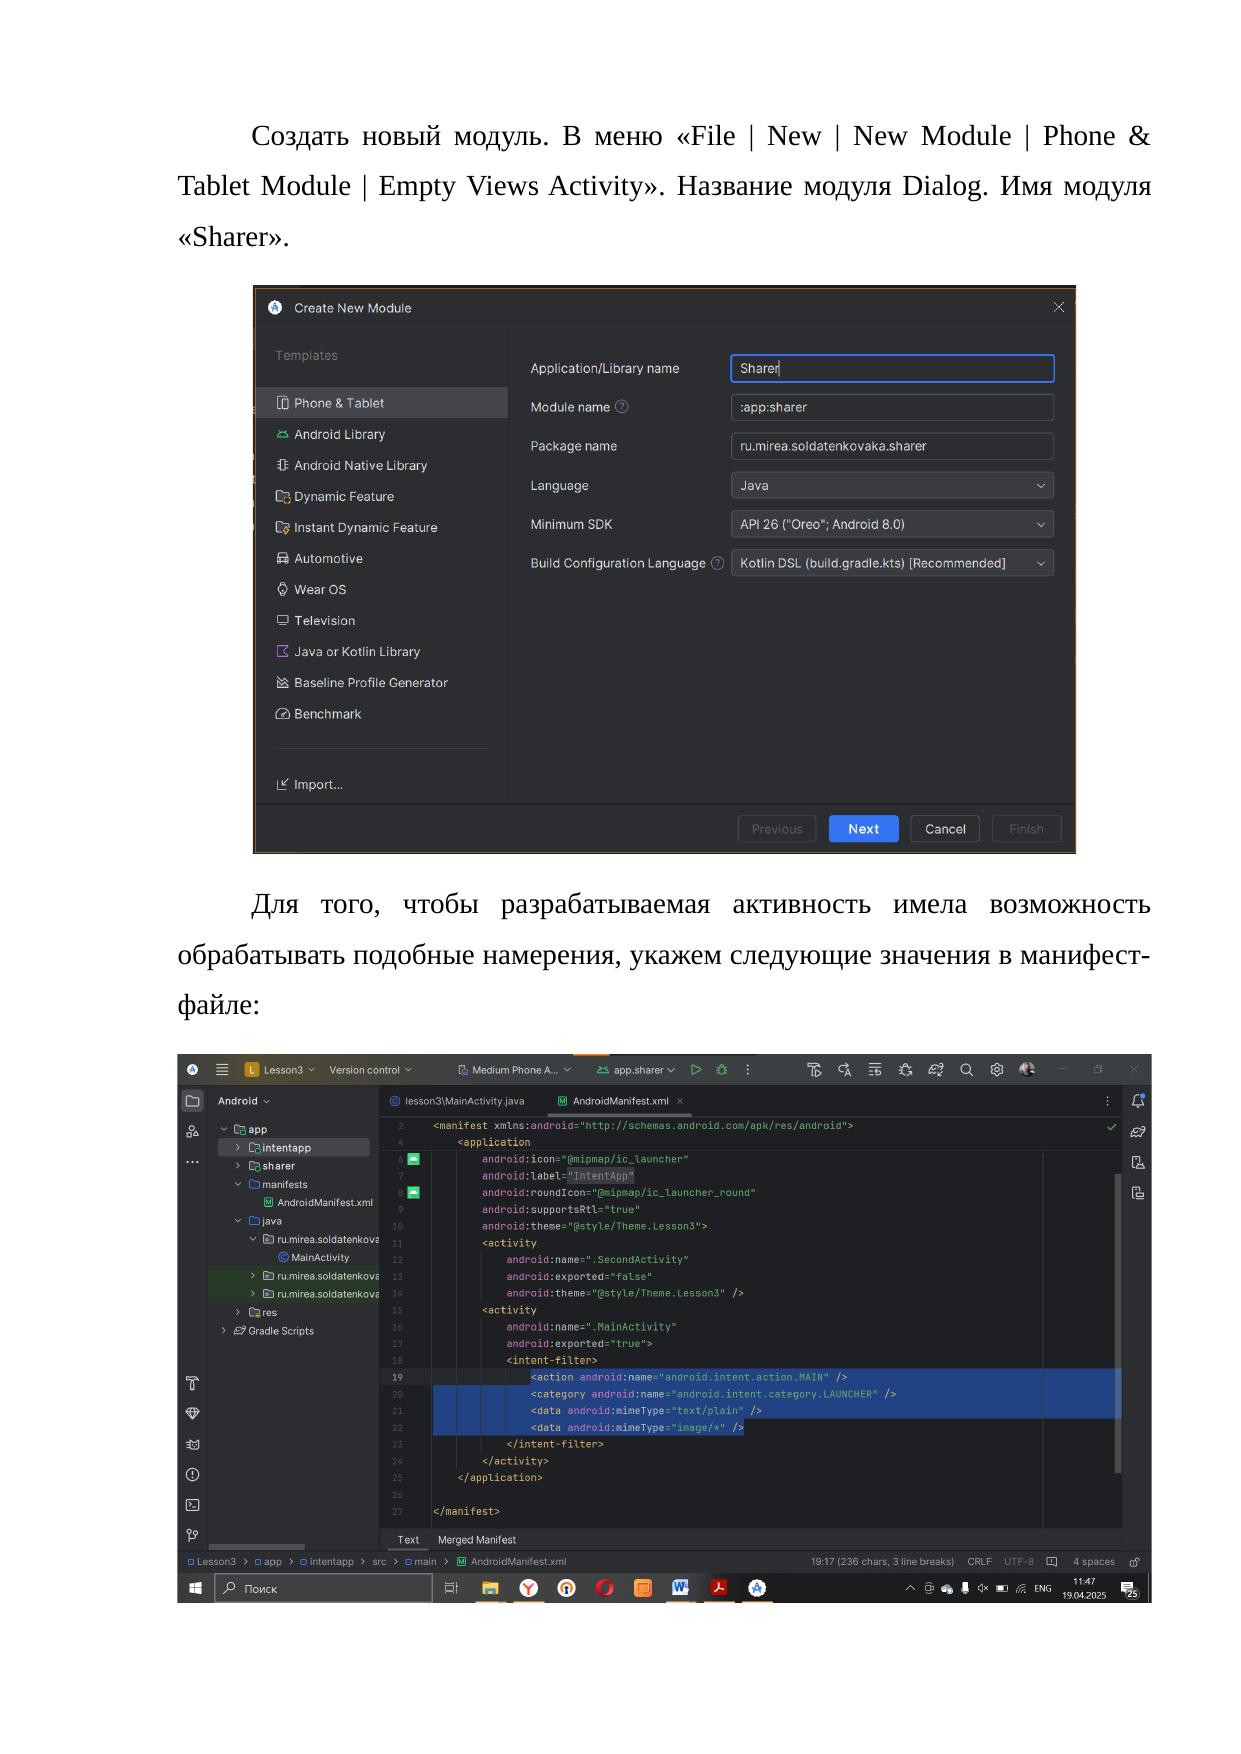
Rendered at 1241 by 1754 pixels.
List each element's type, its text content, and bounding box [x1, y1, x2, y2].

text Для того, чтобы разрабатываемая активность имела возможность обрабатывать подобные намерения, укажем следующие значения в манифест-файле: [177, 887, 1152, 1021]
text Создать новый модуль. В меню «File | New | New Module | Phone & Tablet Module | Empty Views Activity». Название модуля Dialog. Имя модуля «Sharer». [177, 118, 1152, 252]
picture [177, 1054, 1152, 1603]
picture [252, 285, 1077, 854]
